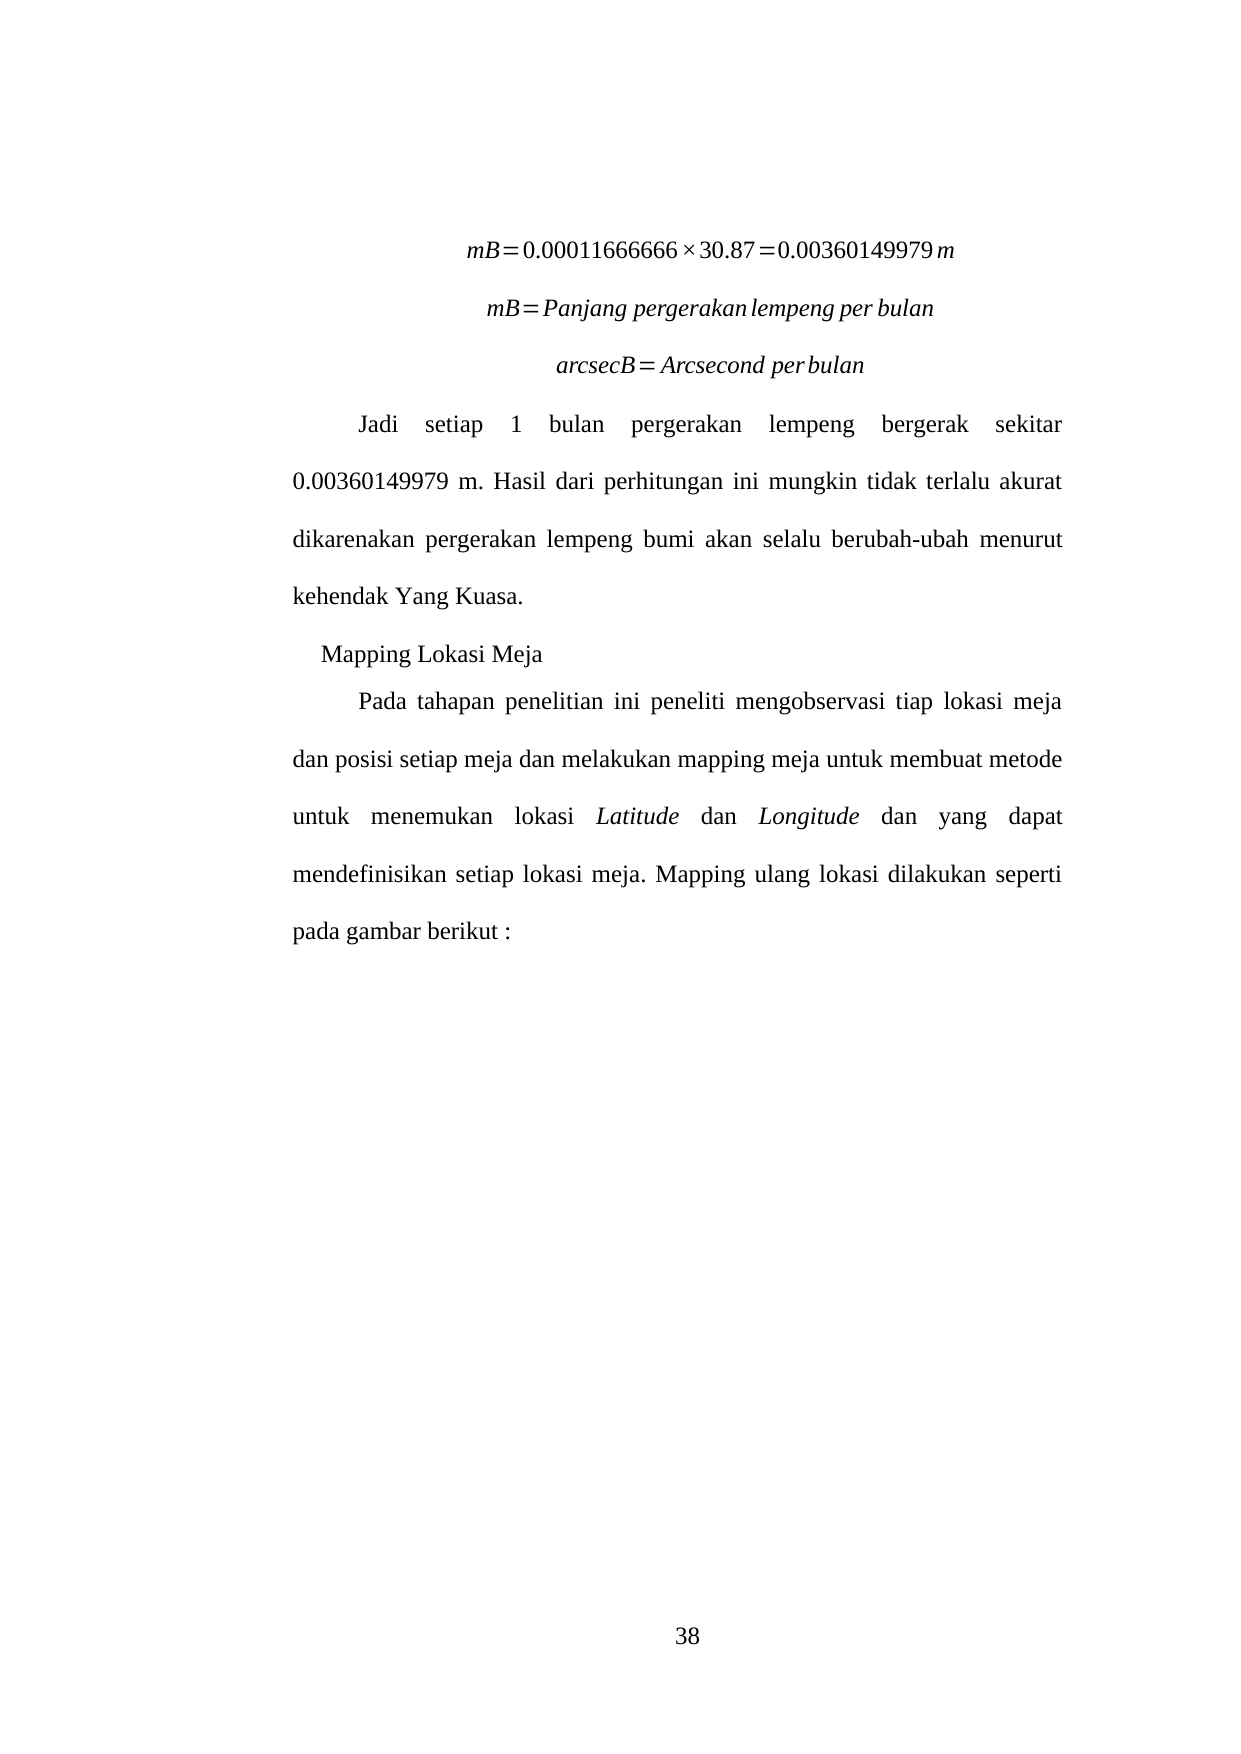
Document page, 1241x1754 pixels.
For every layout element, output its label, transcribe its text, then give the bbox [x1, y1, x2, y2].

text Jadi setiap 1 bulan pergerakan lempeng bergerak sekitar 0.00360149979 m. Hasil dari perhitungan ini mungkin tidak terlalu akurat dikarenakan pergerakan lempeng bumi akan selalu berubah-ubah menurut kehendak Yang Kuasa. [292, 409, 1063, 610]
text Pada tahapan penelitian ini peneliti mengobservasi tiap lokasi meja dan posisi setiap meja dan melakukan mapping meja untuk membuat metode untuk menemukan lokasi Latitude dan Longitude dan yang dapat mendefinisikan setiap lokasi meja. Mapping ulang lokasi dilakukan seperti pada gambar berikut : [292, 686, 1063, 945]
text Mapping Lokasi Meja [321, 639, 1063, 667]
